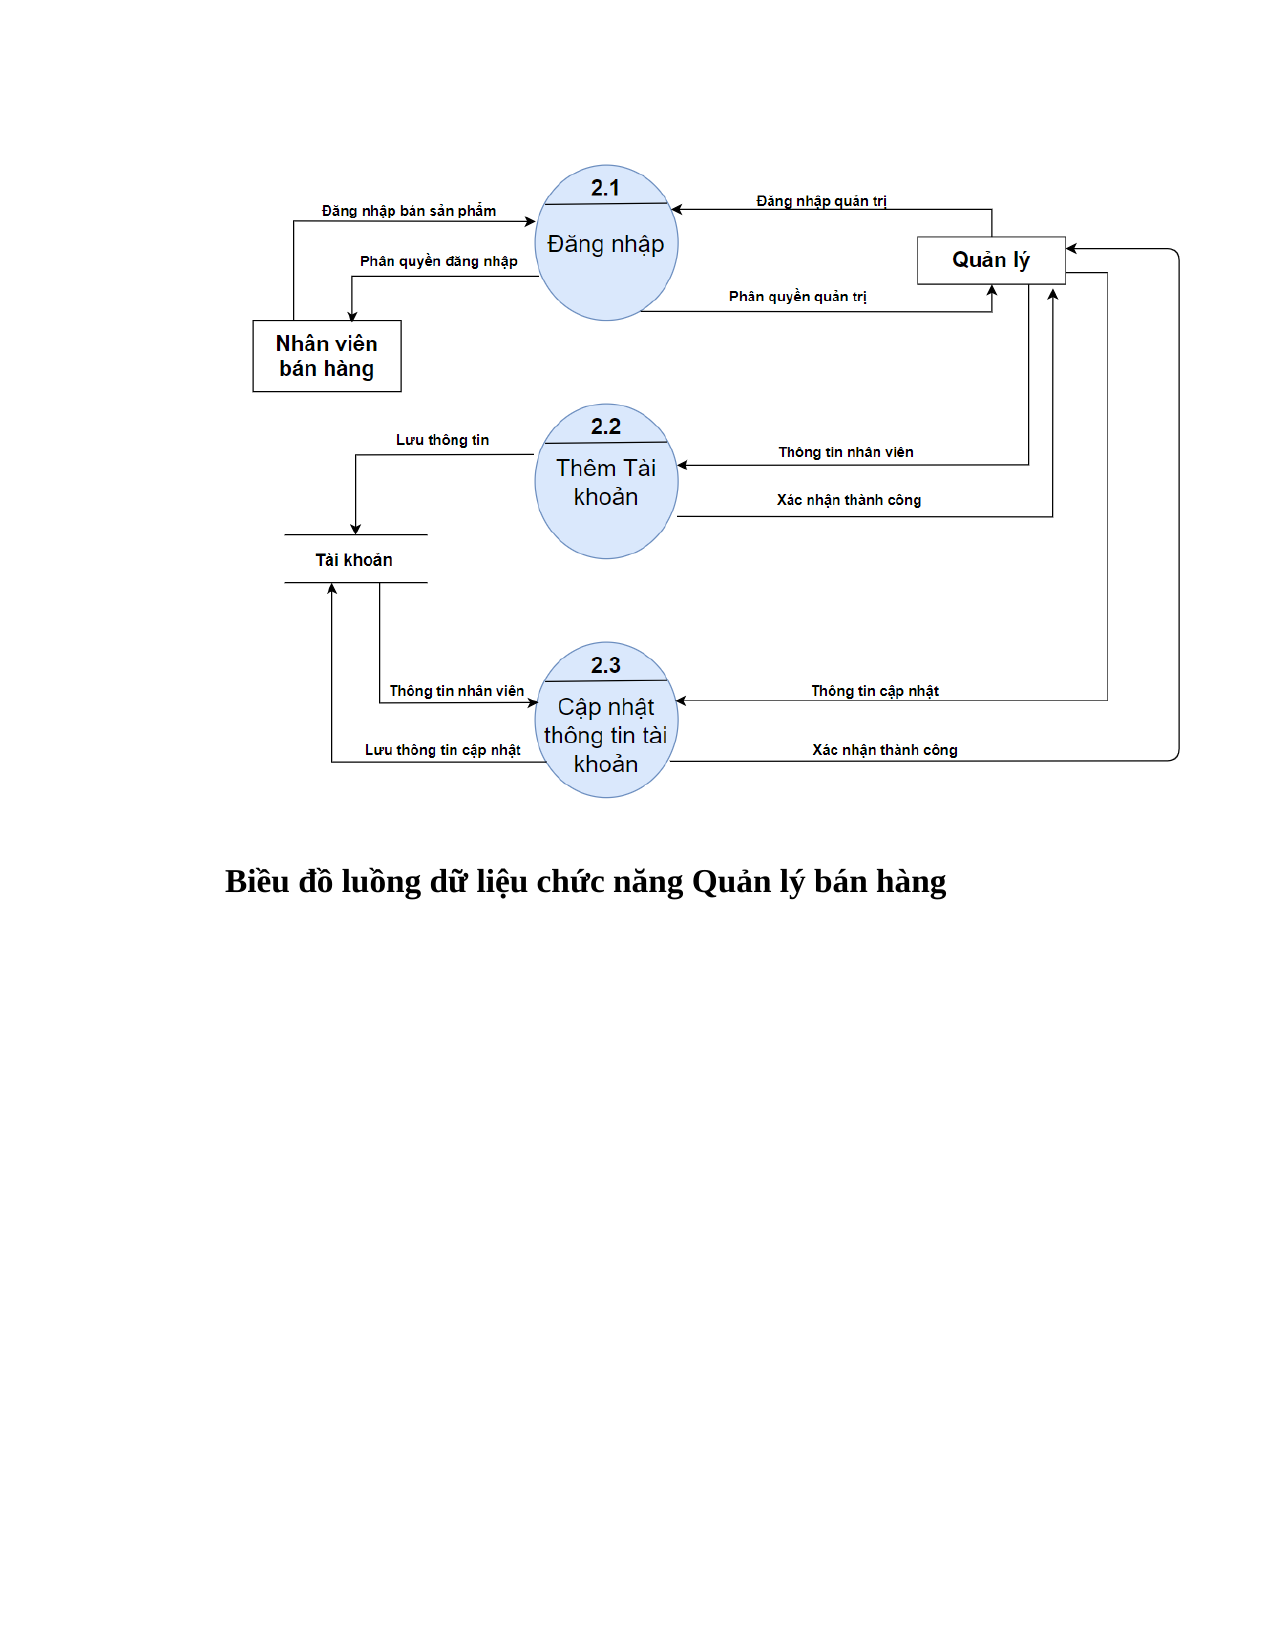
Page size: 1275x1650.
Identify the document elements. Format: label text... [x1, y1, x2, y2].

list Biều đồ luồng dữ liệu chức năng Quản lý bán hàng [225, 861, 1125, 900]
picture [225, 150, 1200, 806]
